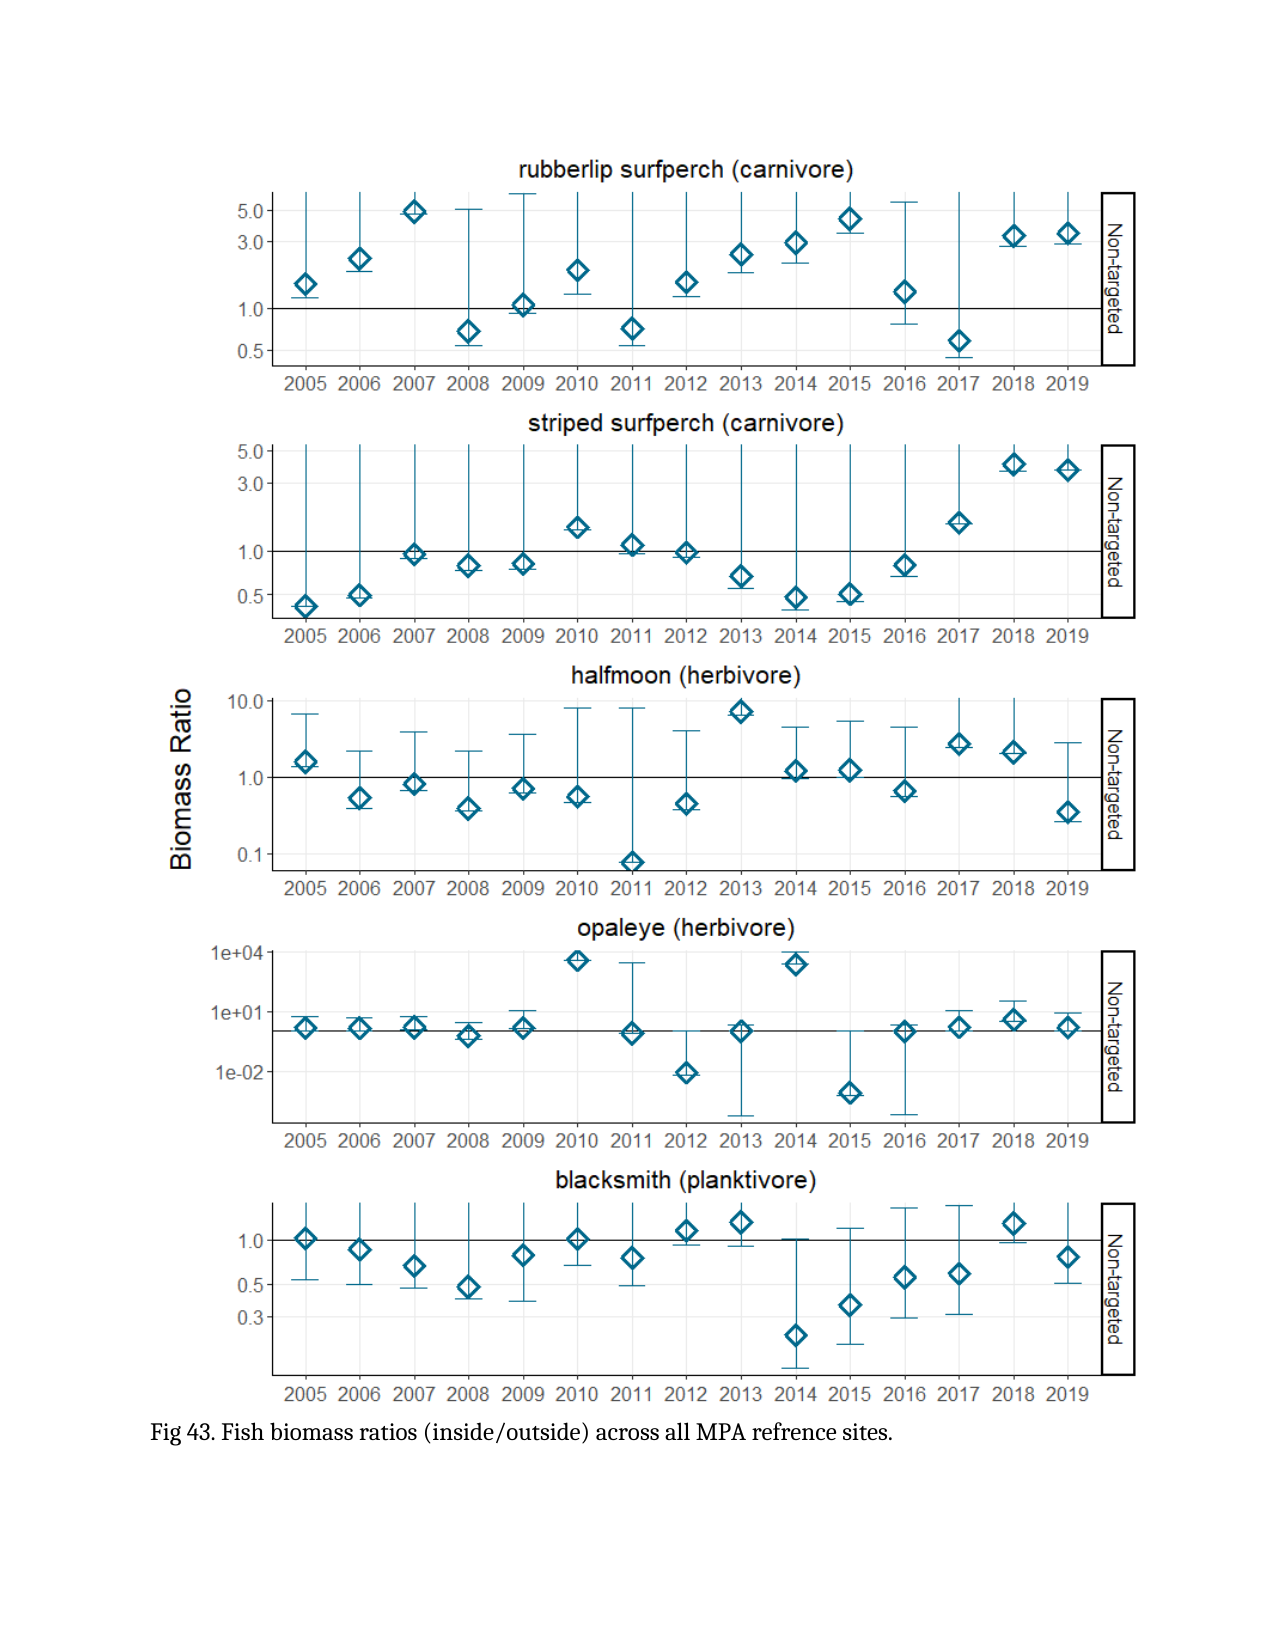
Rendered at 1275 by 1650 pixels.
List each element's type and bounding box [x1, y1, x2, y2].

text [150, 150, 1125, 1447]
picture [168, 150, 1144, 1412]
